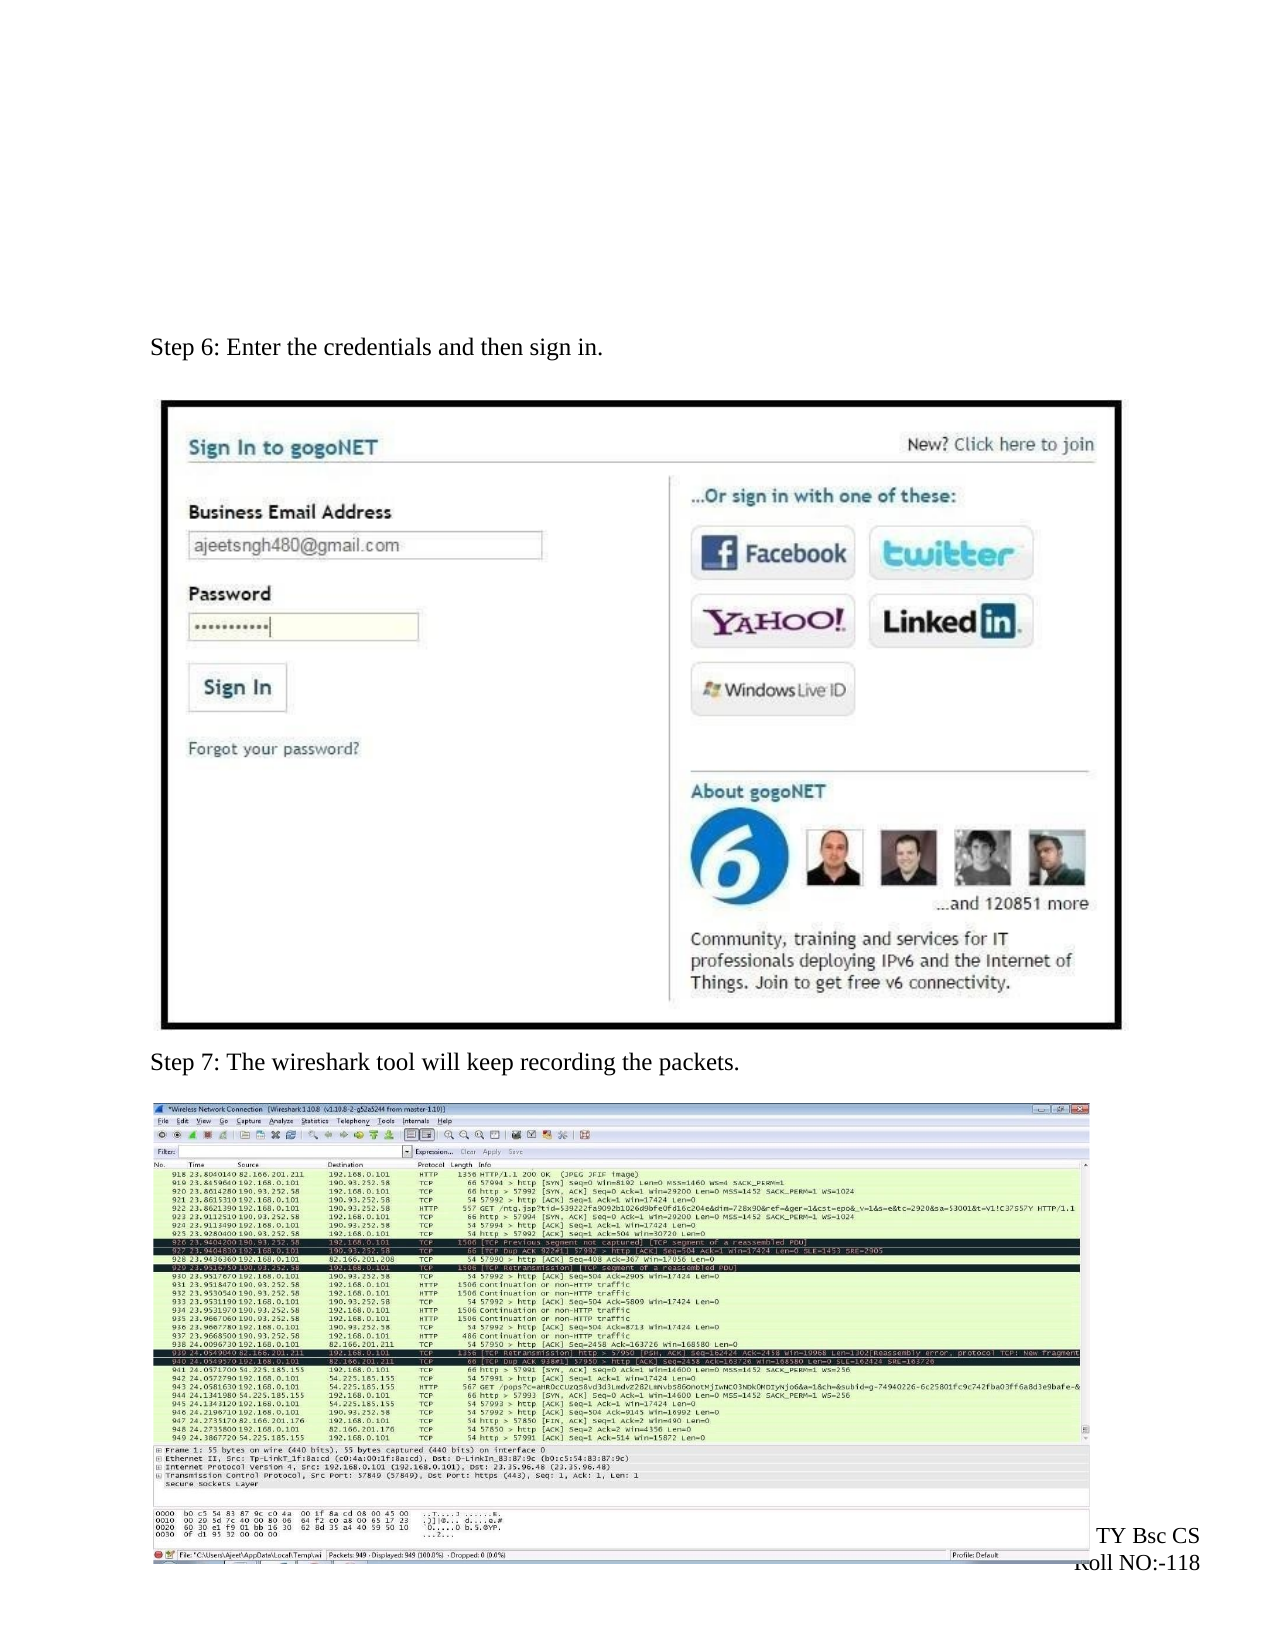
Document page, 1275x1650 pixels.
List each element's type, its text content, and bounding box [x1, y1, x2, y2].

picture [153, 399, 1130, 1031]
text Step 6: Enter the credentials and then sign in. [150, 332, 1200, 360]
picture [153, 1103, 1090, 1564]
